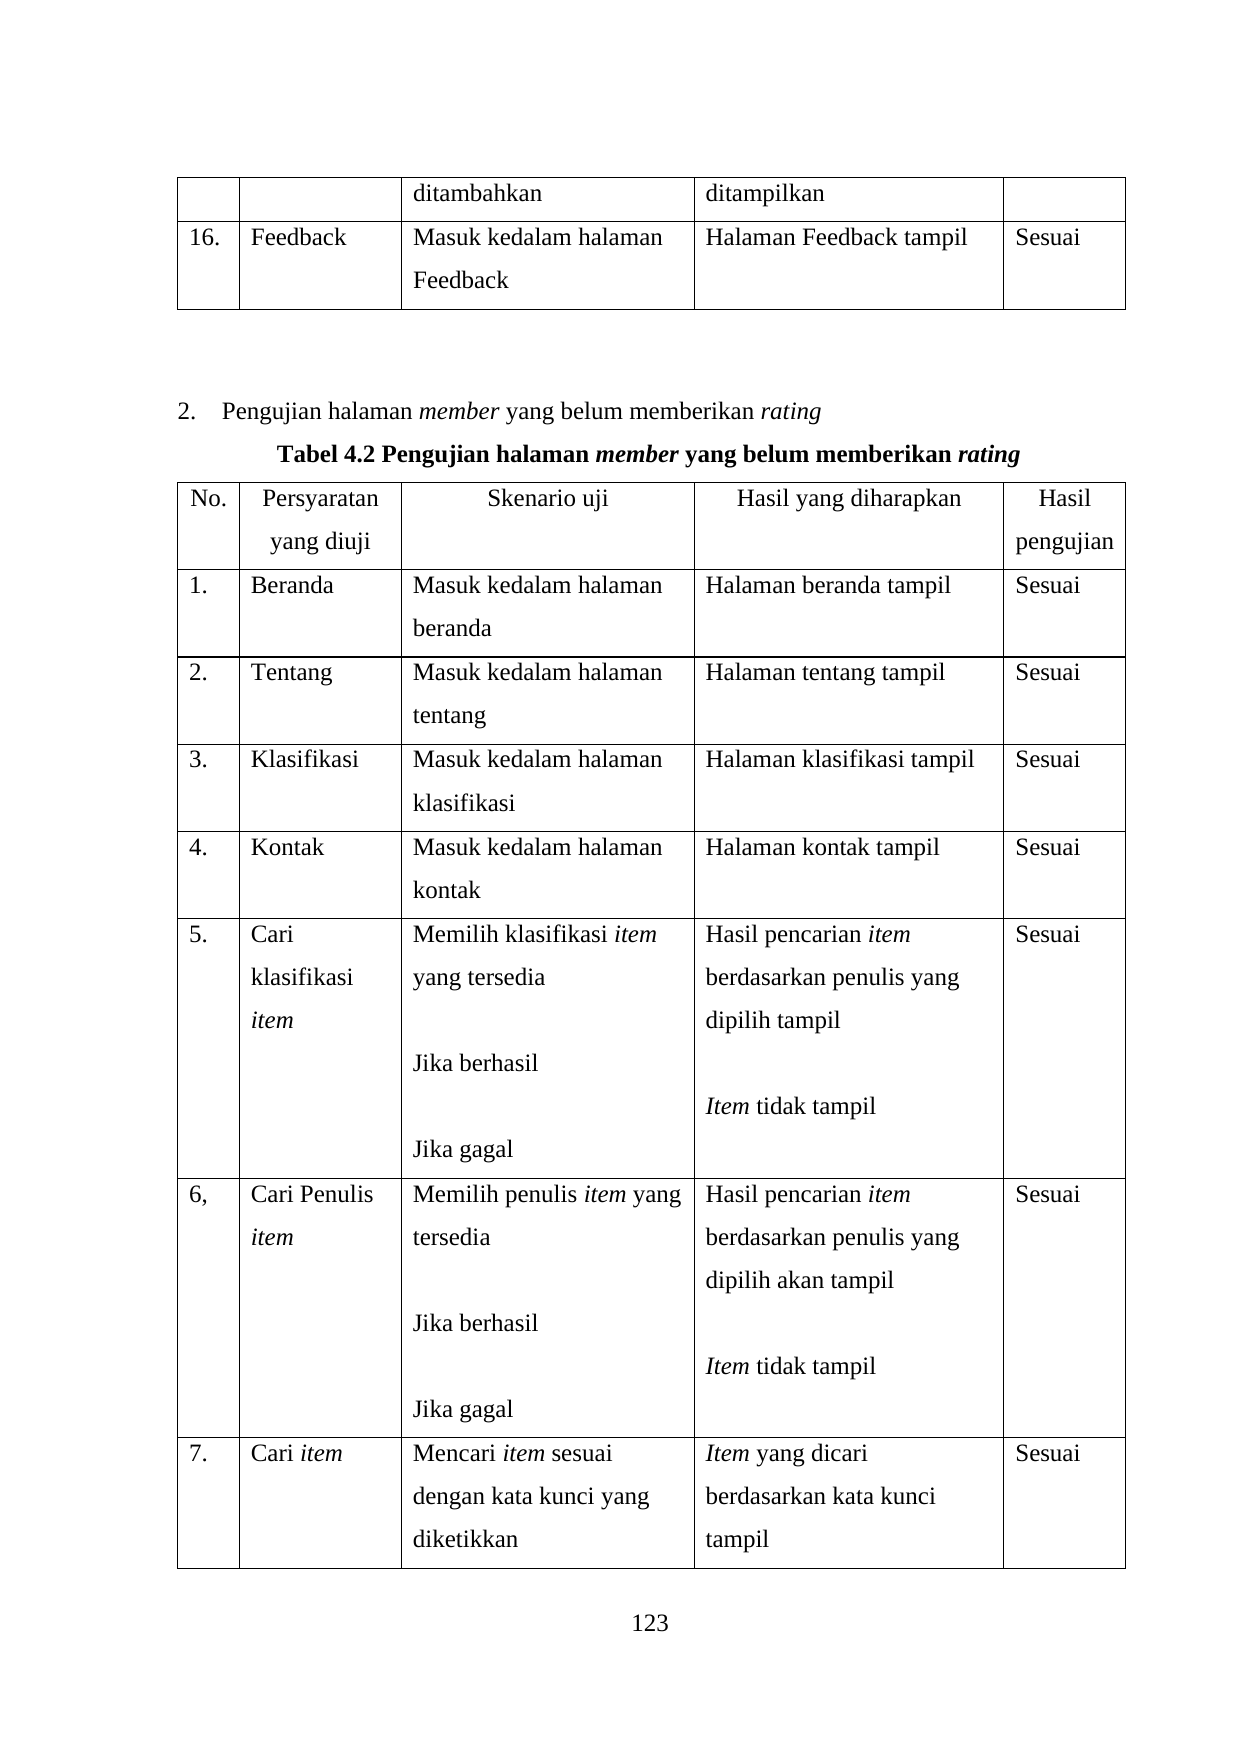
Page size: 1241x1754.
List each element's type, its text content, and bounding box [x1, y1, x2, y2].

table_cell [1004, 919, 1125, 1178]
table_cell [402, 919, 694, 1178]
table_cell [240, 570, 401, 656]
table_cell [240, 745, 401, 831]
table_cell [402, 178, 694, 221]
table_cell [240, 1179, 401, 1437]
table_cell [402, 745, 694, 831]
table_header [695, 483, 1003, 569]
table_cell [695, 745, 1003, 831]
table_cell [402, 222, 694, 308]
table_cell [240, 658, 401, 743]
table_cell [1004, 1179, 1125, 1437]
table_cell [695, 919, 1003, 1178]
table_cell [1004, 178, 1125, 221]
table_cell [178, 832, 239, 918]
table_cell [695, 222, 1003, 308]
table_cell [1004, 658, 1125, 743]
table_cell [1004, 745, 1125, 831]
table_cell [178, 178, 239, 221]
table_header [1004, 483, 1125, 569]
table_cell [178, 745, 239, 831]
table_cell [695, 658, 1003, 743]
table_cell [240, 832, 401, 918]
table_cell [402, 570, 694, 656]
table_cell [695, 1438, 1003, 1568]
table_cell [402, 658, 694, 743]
list Pengujian halaman member yang belum memberikan rating [177, 396, 1122, 424]
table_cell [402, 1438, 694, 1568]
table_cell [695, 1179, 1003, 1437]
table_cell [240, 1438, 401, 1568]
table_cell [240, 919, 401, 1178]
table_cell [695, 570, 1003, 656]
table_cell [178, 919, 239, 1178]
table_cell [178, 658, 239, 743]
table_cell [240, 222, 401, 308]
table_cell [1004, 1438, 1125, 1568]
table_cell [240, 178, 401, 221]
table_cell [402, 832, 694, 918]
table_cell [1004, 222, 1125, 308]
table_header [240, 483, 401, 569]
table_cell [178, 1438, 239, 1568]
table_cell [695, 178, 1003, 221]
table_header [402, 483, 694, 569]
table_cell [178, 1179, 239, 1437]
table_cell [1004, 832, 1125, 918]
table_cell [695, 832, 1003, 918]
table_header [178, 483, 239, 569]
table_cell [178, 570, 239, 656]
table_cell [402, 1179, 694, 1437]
text Tabel 4.2 Pengujian halaman member yang belum memberikan rating [177, 439, 1122, 468]
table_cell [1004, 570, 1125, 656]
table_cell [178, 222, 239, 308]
